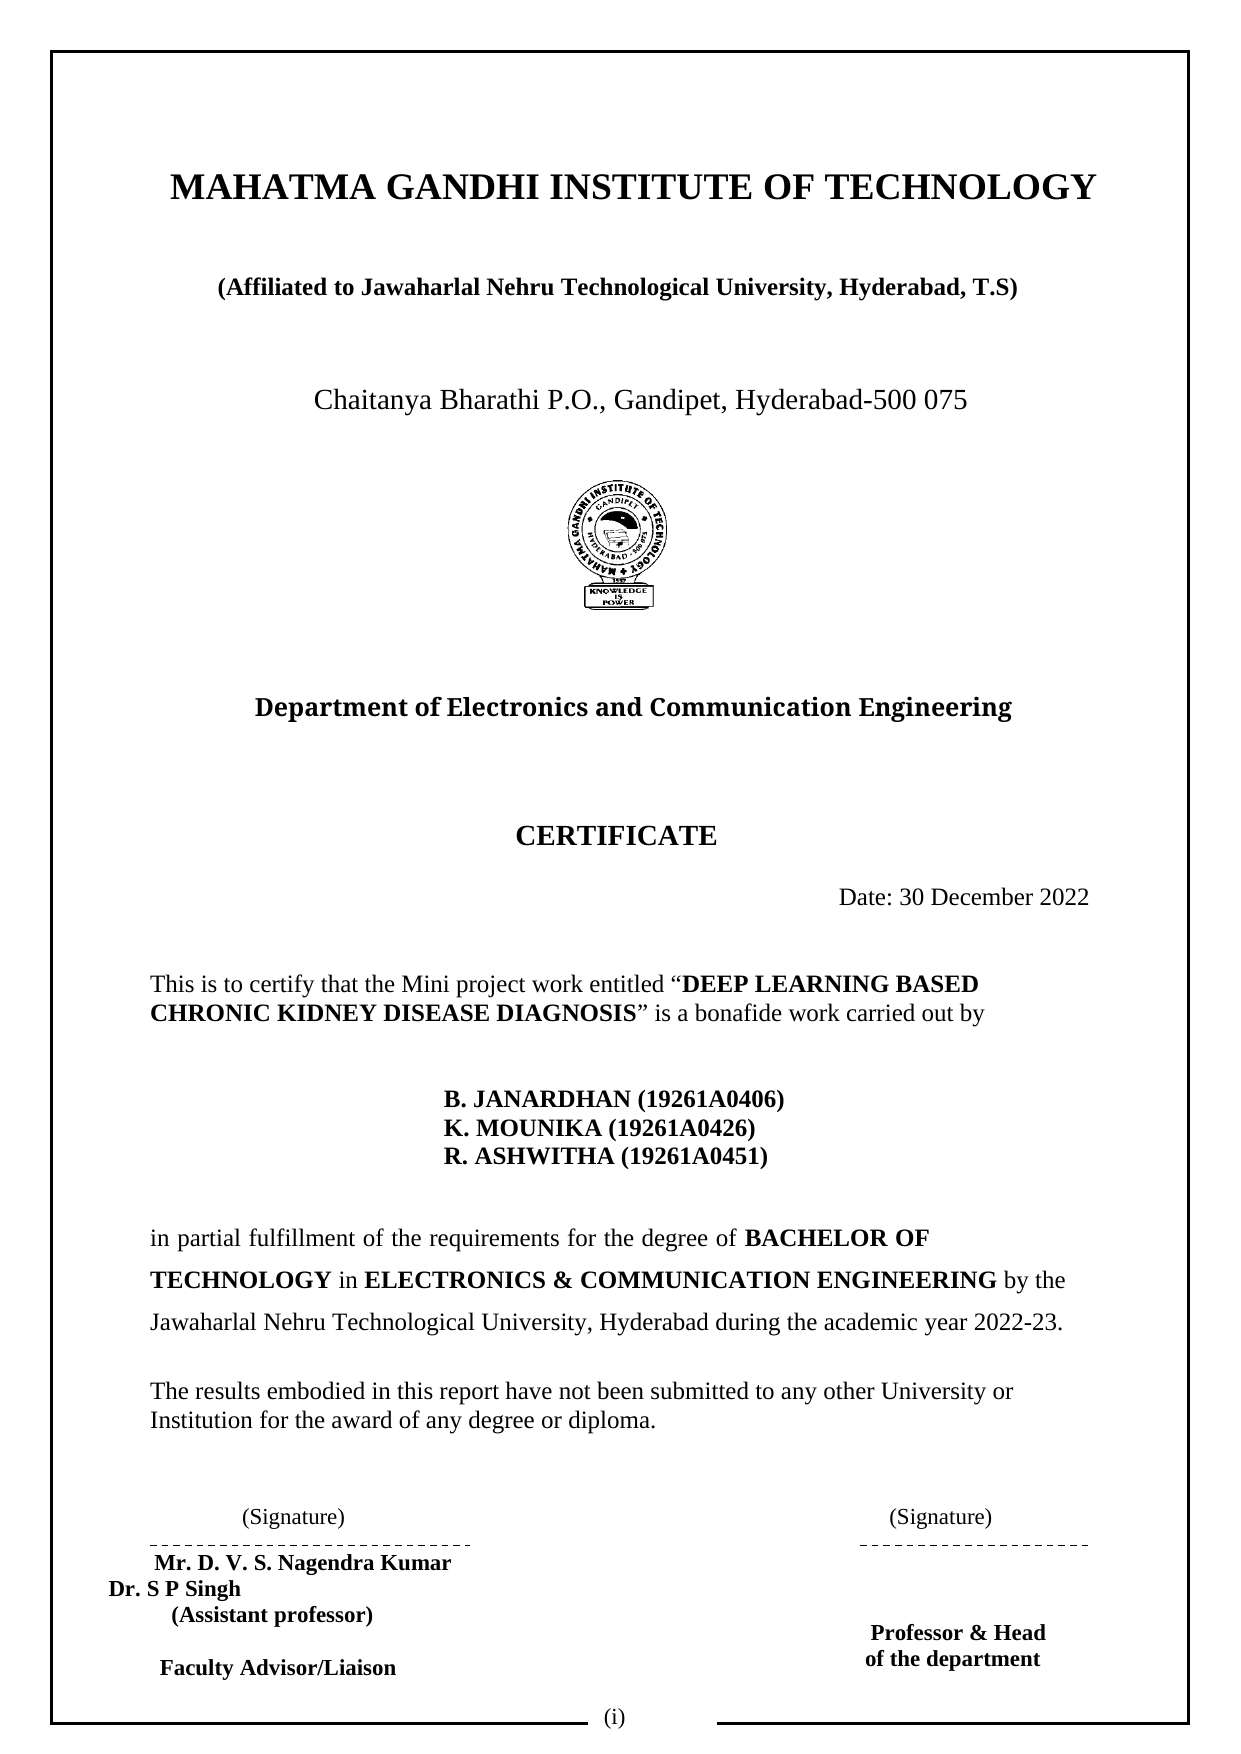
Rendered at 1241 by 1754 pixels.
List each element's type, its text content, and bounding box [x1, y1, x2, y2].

text Chaitanya Bharathi P.O., Gandipet, Hyderabad-500 075 [219, 382, 1159, 416]
text MAHATMA GANDHI INSTITUTE OF TECHNOLOGY [108, 164, 1159, 208]
text Date: 30 December 2022 [839, 882, 1159, 911]
subtitle (Affiliated to Jawaharlal Nehru Technological University, Hyderabad, T.S) [217, 272, 1159, 301]
text R. ASHWITHA (19261A0451) [444, 1141, 1159, 1170]
text (Signature) (Signature) [108, 1503, 1126, 1529]
text The results embodied in this report have not been submitted to any other University or Institution for the award of any degree or diploma. [150, 1376, 1015, 1433]
text Faculty Advisor/Liaison [108, 1654, 792, 1680]
text (Assistant professor) [108, 1601, 1159, 1628]
subtitle B. JANARDHAN (19261A0406) K. MOUNIKA (19261A0426) [444, 1084, 786, 1141]
text This is to certify that the Mini project work entitled “DEEP LEARNING BASED CHRONIC KIDNEY DISEASE DIAGNOSIS” is a bonafide work carried out by [150, 969, 1079, 1026]
text in partial fulfillment of the requirements for the degree of BACHELOR OF TECHNOLOGY in ELECTRONICS & COMMUNICATION ENGINEERING by the [150, 1223, 1076, 1294]
text Department of Electronics and Communication Engineering [234, 690, 1032, 724]
text Mr. D. V. S. Nagendra Kumar Dr. S P Singh [108, 1548, 1159, 1601]
text CERTIFICATE [108, 818, 718, 852]
text Jawaharlal Nehru Technological University, Hyderabad during the academic year 2022-23. [150, 1307, 1159, 1336]
picture [567, 480, 667, 610]
